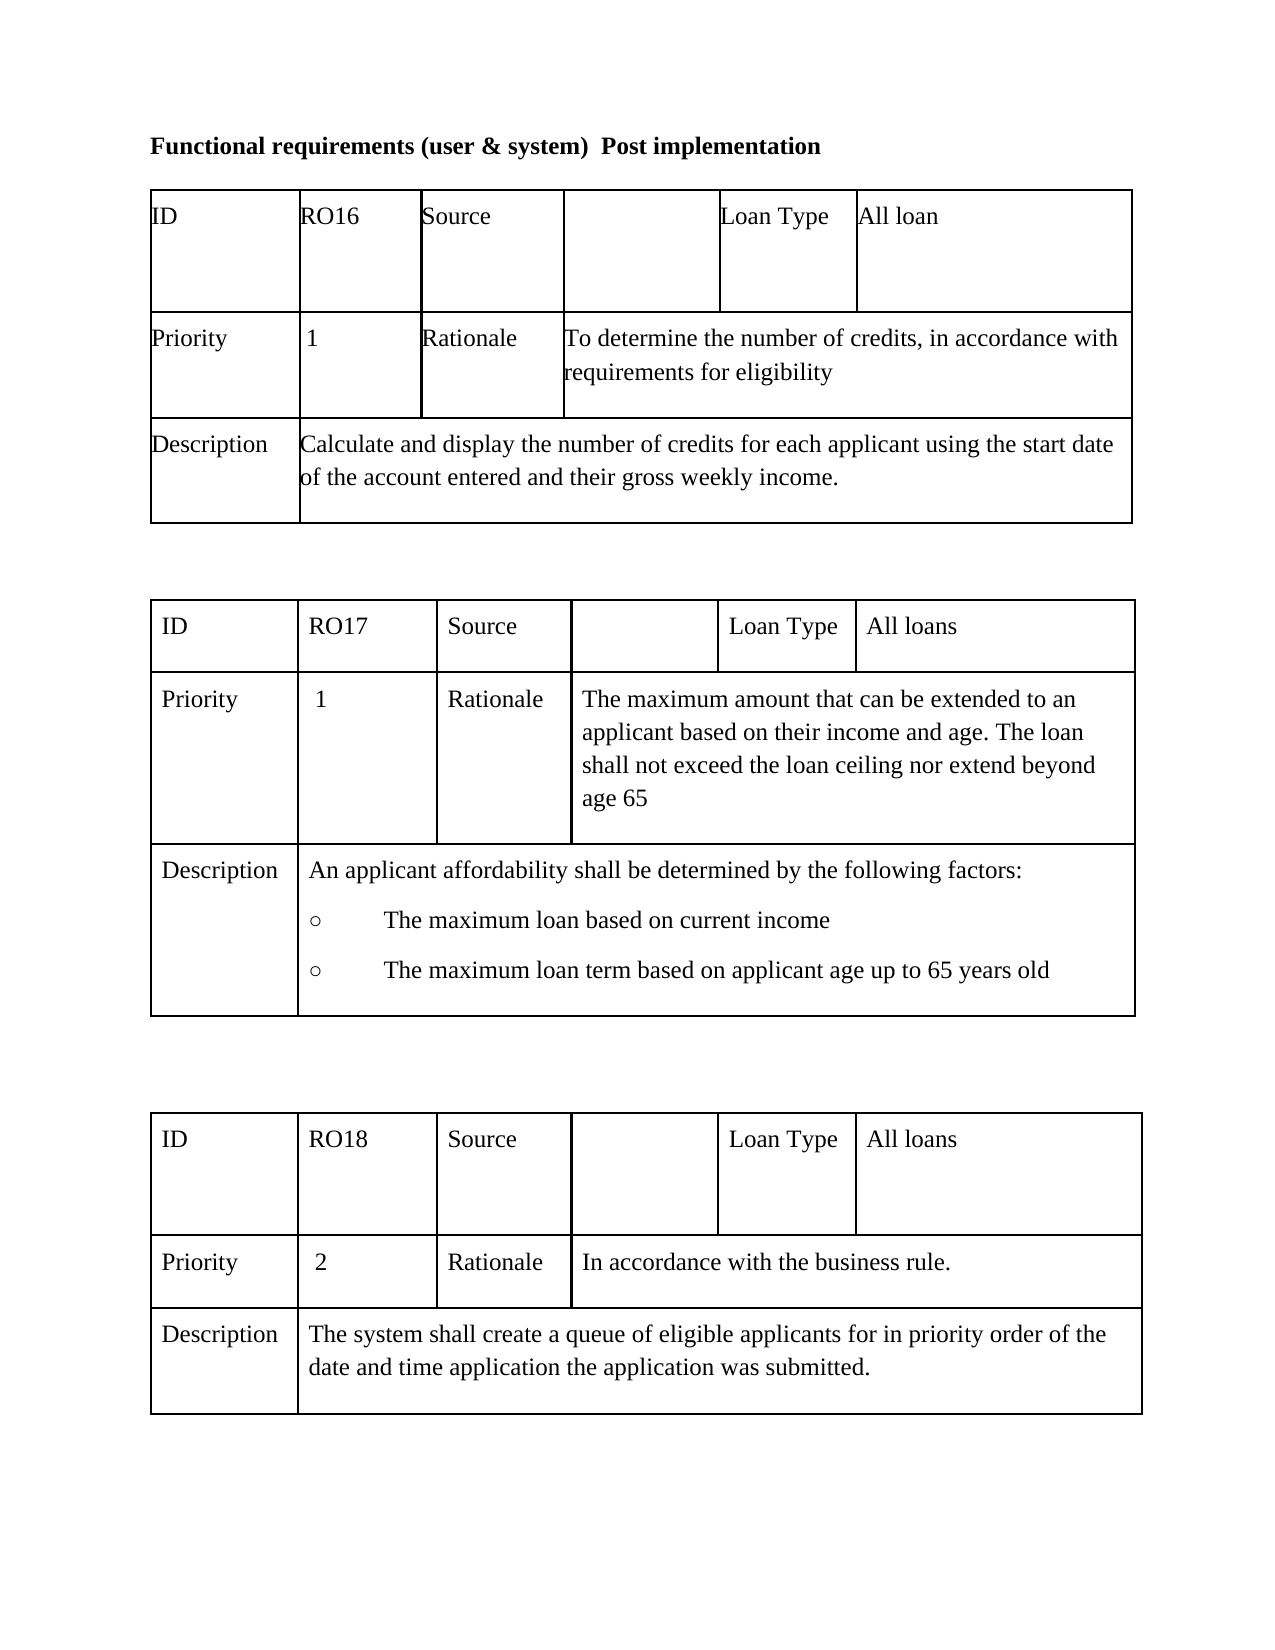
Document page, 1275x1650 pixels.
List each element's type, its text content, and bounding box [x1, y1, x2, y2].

table_cell Rationale [438, 1236, 570, 1307]
table_cell To determine the number of credits, in accordance with requirements for eligibility [565, 313, 1131, 417]
table_header Loan Type [721, 191, 856, 311]
table_header [573, 601, 717, 671]
table_cell In accordance with the business rule. [573, 1236, 1141, 1307]
table_cell Priority [152, 313, 299, 417]
table_header ID [152, 1114, 297, 1234]
table_cell Rationale [423, 313, 563, 417]
table_cell Priority [152, 1236, 297, 1307]
table_header RO18 [299, 1114, 436, 1234]
table_cell Description [152, 1309, 297, 1412]
table_cell Description [152, 419, 299, 522]
table_cell Calculate and display the number of credits for each applicant using the start date of the account entered and their gross weekly income. [301, 419, 1131, 522]
subtitle Functional requirements (user & system) Post implementation [150, 131, 1153, 160]
table_header Source [438, 1114, 570, 1234]
table_header [565, 191, 719, 311]
table_cell 2 [299, 1236, 436, 1307]
table_header All loan [858, 191, 1131, 311]
table_header Loan Type [719, 1114, 855, 1234]
table_cell Description [152, 845, 297, 1015]
table_cell The system shall create a queue of eligible applicants for in priority order of the date and time application the application was submitted. [299, 1309, 1141, 1412]
table_cell The maximum amount that can be extended to an applicant based on their income and age. The loan shall not exceed the loan ceiling nor extend beyond age 65 [573, 673, 1134, 843]
table_header RO17 [299, 601, 436, 671]
table_cell 1 [301, 313, 420, 417]
table_header Source [423, 191, 563, 311]
table_header Source [438, 601, 570, 671]
table_cell An applicant affordability shall be determined by the following factors: ○ The maximum loan based on current income ○ The maximum loan term based on applicant age up to 65 years old [299, 845, 1134, 1015]
table_cell Rationale [438, 673, 570, 843]
table_header RO16 [301, 191, 420, 311]
table_header ID [152, 191, 299, 311]
table_header All loans [857, 1114, 1141, 1234]
table_header All loans [857, 601, 1134, 671]
table_header ID [152, 601, 297, 671]
table_cell 1 [299, 673, 436, 843]
table_header Loan Type [719, 601, 855, 671]
table_cell Priority [152, 673, 297, 843]
table_header [573, 1114, 717, 1234]
